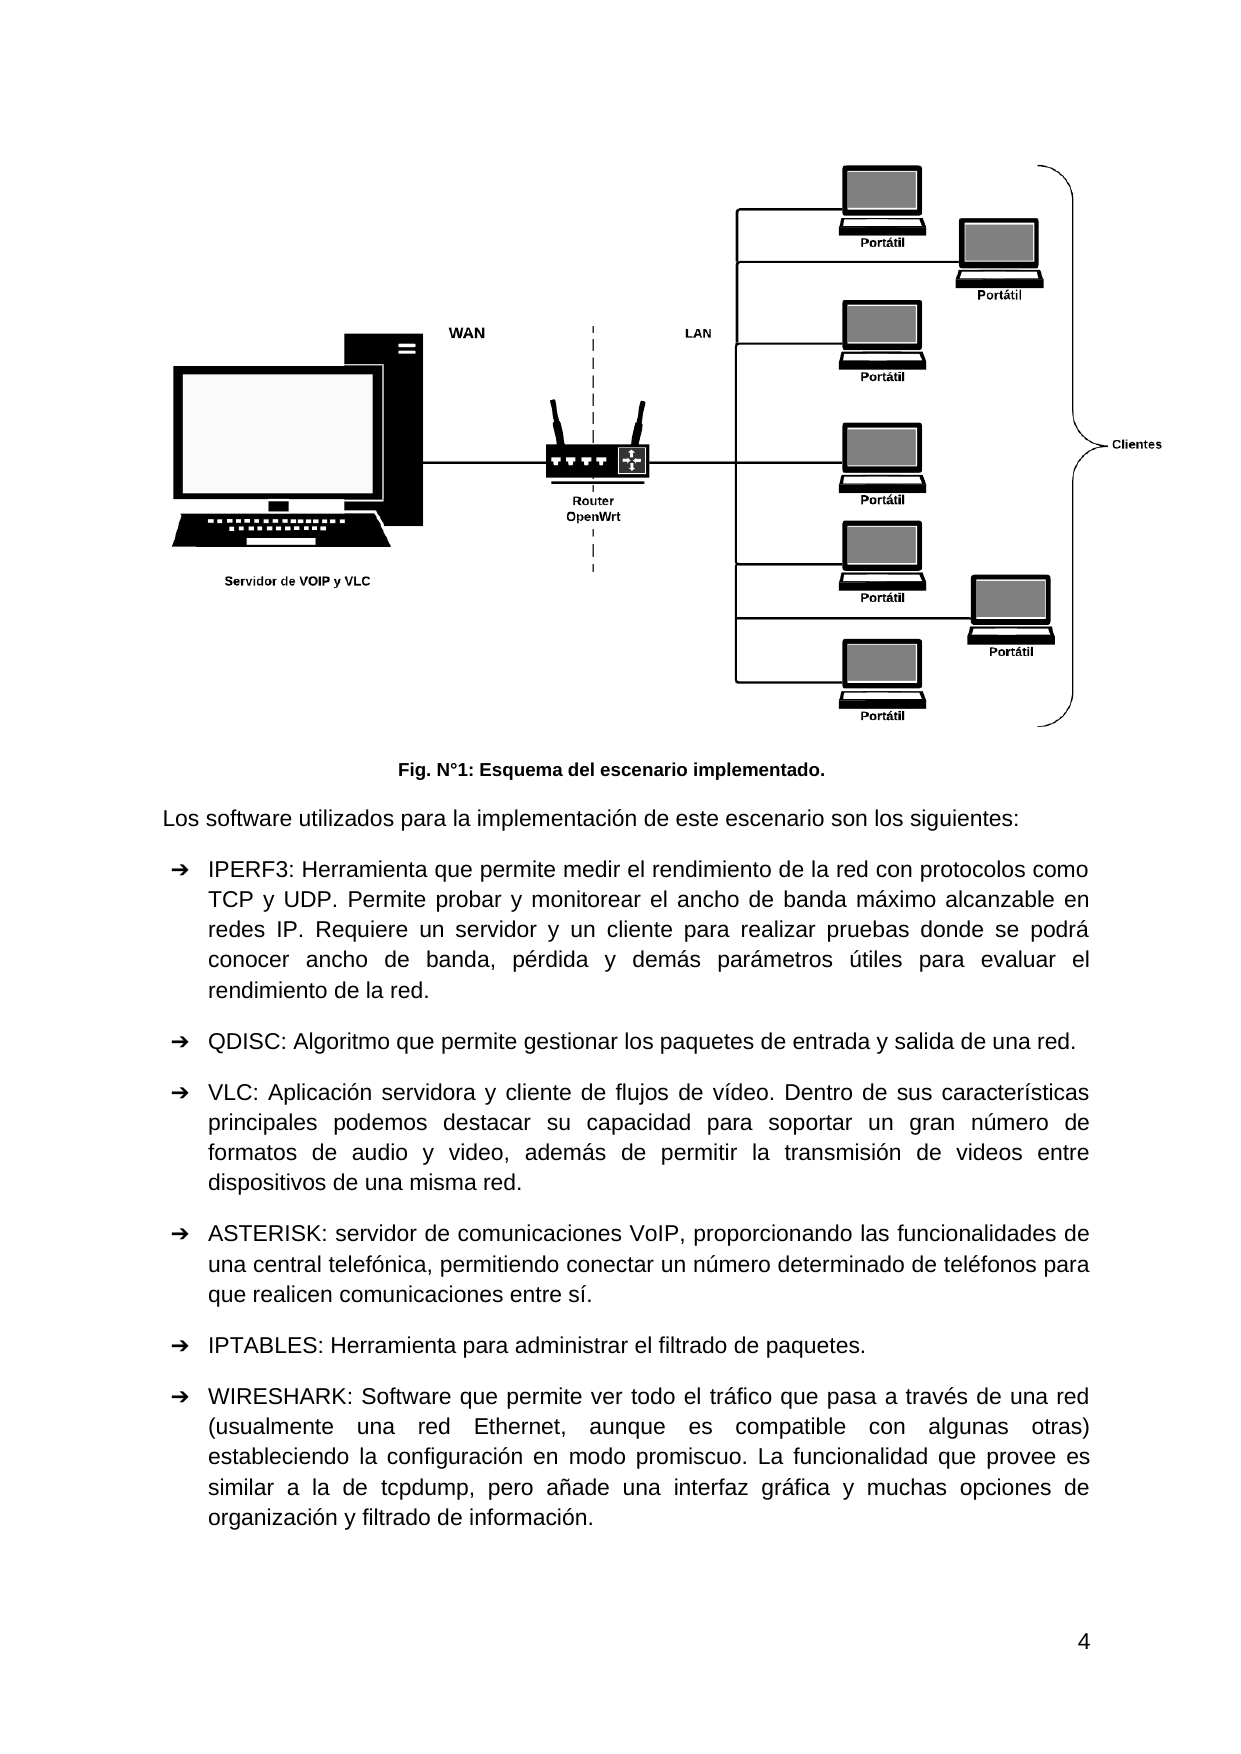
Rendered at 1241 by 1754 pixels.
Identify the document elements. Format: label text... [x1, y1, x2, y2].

text Fig. N°1: Esquema del escenario implementado. [133, 759, 1090, 781]
list VLC: Aplicación servidora y cliente de flujos de vídeo. Dentro de sus características principales podemos destacar su capacidad para soportar un gran número de formatos de audio y video, además de permitir la transmisión de videos entre dispositivos de una misma red. [170, 1079, 1090, 1196]
list QDISC: Algoritmo que permite gestionar los paquetes de entrada y salida de una red. [170, 1028, 1090, 1054]
list IPTABLES: Herramienta para administrar el filtrado de paquetes. [170, 1332, 1090, 1358]
picture [132, 150, 1171, 735]
text Los software utilizados para la implementación de este escenario son los siguientes: [133, 805, 1090, 831]
list ASTERISK: servidor de comunicaciones VoIP, proporcionando las funcionalidades de una central telefónica, permitiendo conectar un número determinado de teléfonos para que realicen comunicaciones entre sí. [170, 1220, 1090, 1307]
list WIRESHARK: Software que permite ver todo el tráfico que pasa a través de una red (usualmente una red Ethernet, aunque es compatible con algunas otras) estableciendo la configuración en modo promiscuo. La funcionalidad que provee es similar a la de tcpdump, pero añade una interfaz gráfica y muchas opciones de organización y filtrado de información. [170, 1383, 1090, 1530]
list IPERF3: Herramienta que permite medir el rendimiento de la red con protocolos como TCP y UDP. Permite probar y monitorear el ancho de banda máximo alcanzable en redes IP. Requiere un servidor y un cliente para realizar pruebas donde se podrá conocer ancho de banda, pérdida y demás parámetros útiles para evaluar el rendimiento de la red. [170, 856, 1090, 1003]
